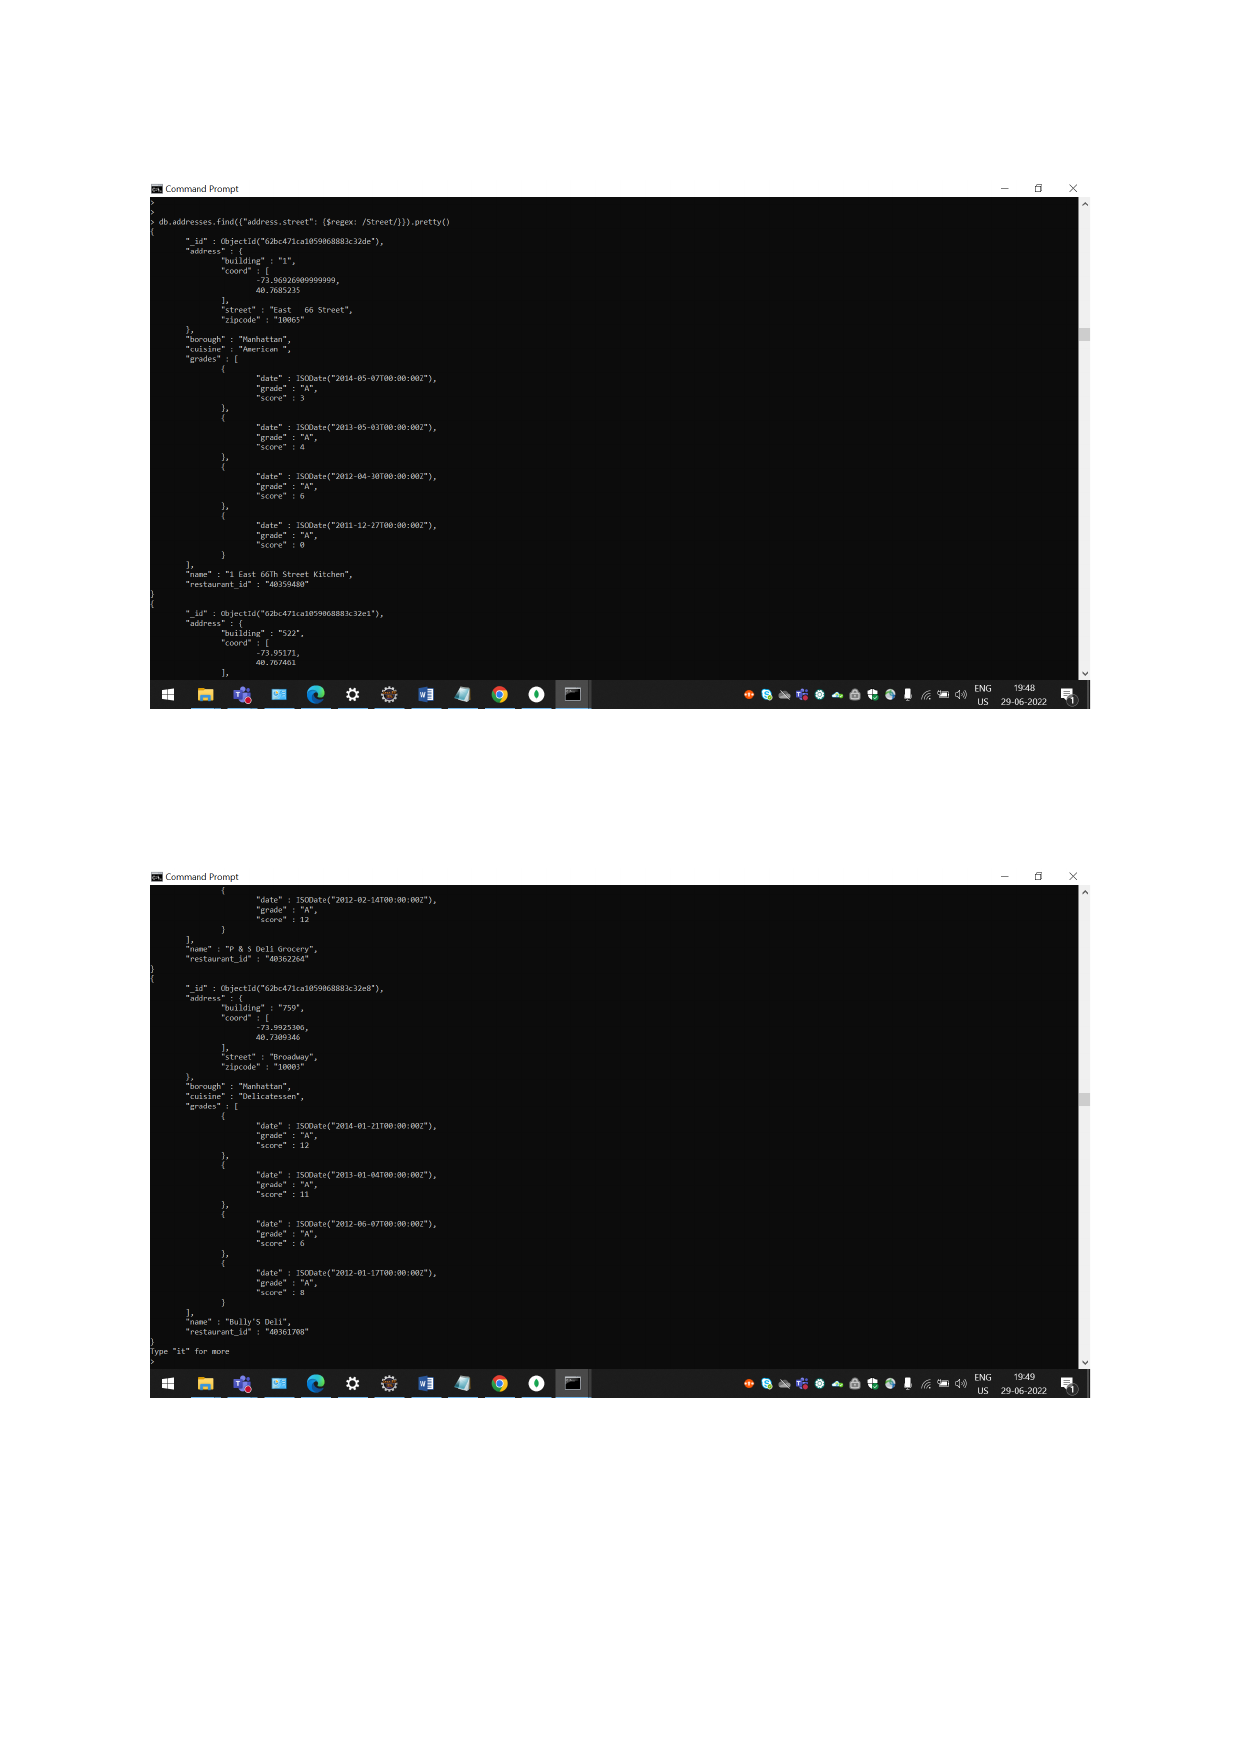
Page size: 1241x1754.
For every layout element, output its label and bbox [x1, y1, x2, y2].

picture [150, 180, 1091, 709]
picture [150, 868, 1091, 1398]
